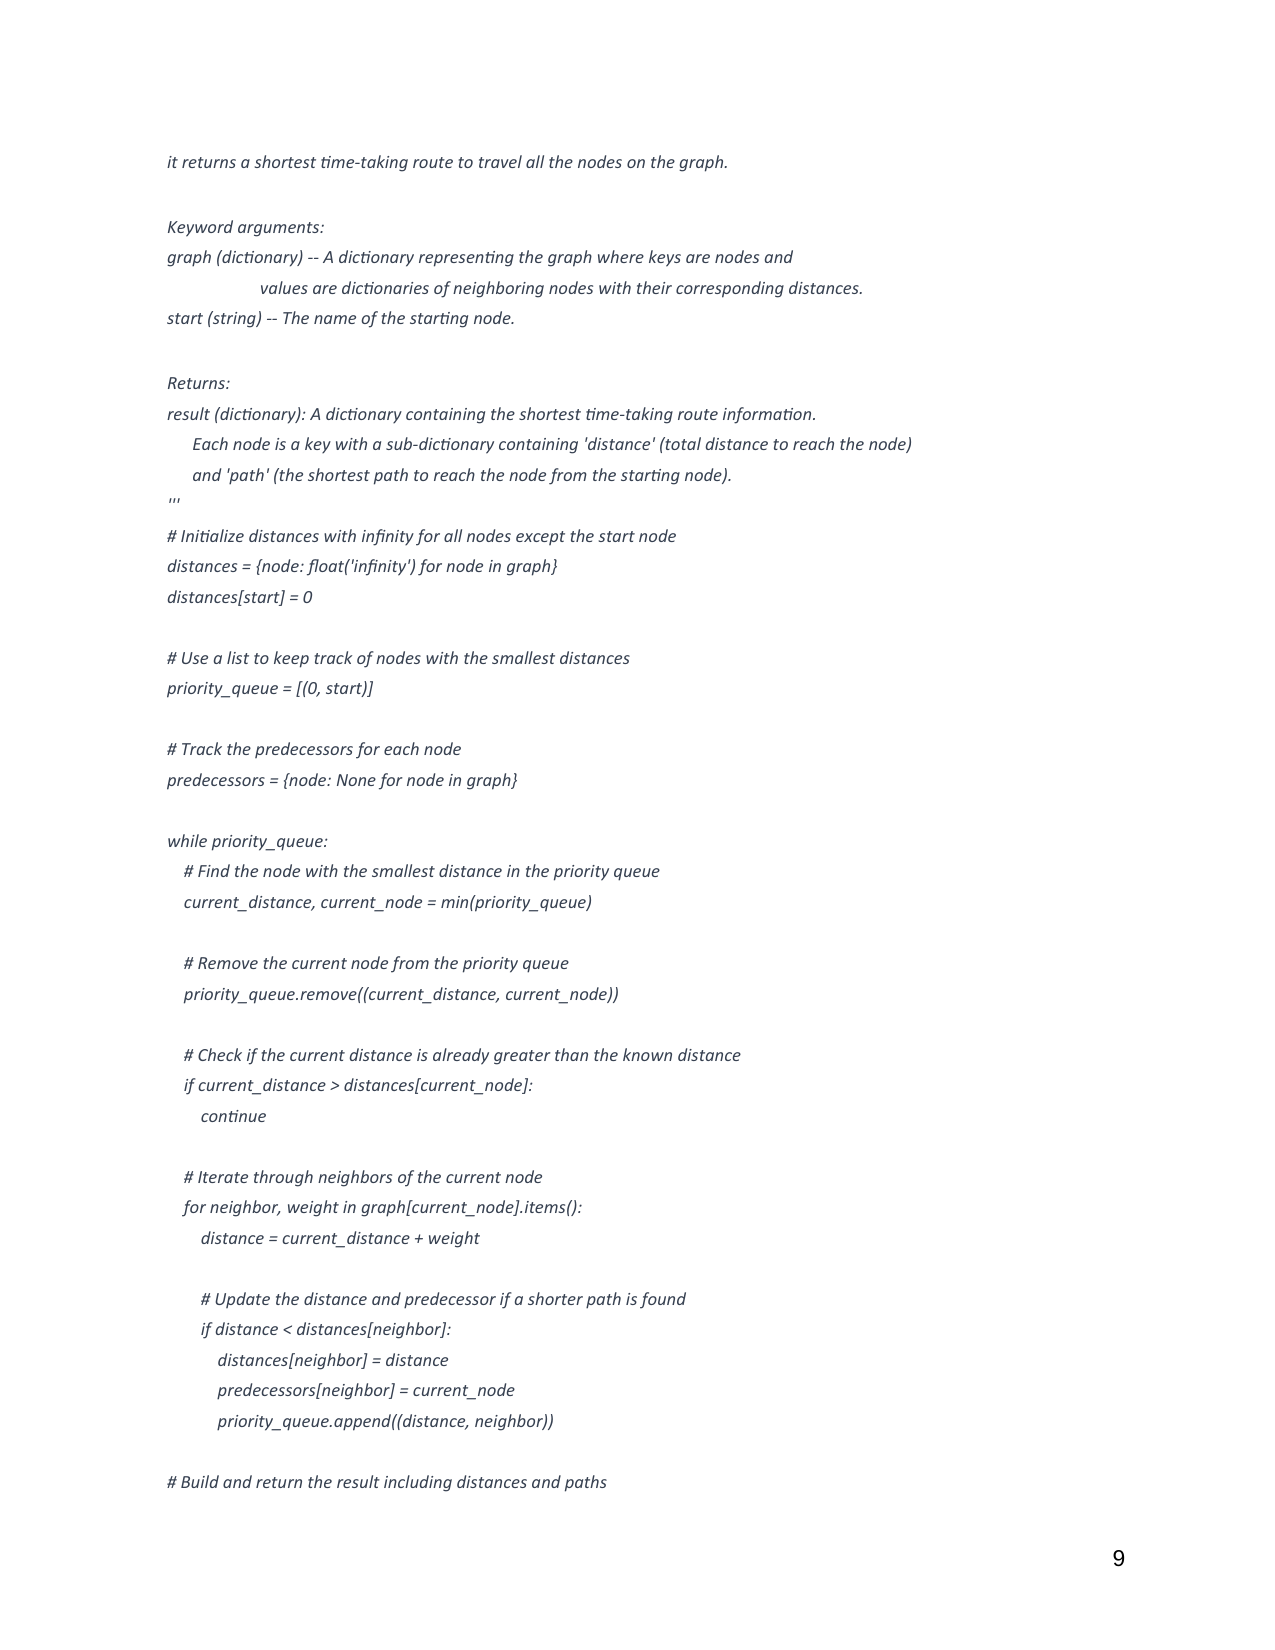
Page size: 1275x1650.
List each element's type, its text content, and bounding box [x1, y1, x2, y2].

text priority_queue = [(0, start)] [150, 677, 1125, 699]
text values are dictionaries of neighboring nodes with their corresponding distances. [150, 276, 1125, 299]
text # Update the distance and predecessor if a shorter path is found [150, 1287, 1125, 1310]
text priority_queue.remove((current_distance, current_node)) [150, 982, 1125, 1005]
text Each node is a key with a sub-dictionary containing 'distance' (total distance to reach the node) [150, 432, 1125, 455]
text distances = {node: float('infinity') for node in graph} [150, 554, 1125, 577]
text # Remove the current node from the priority queue [150, 951, 1125, 974]
text Keyword arguments: [150, 215, 1125, 238]
text distances[start] = 0 [150, 585, 1125, 608]
text result (dictionary): A dictionary containing the shortest time-taking route information. [150, 402, 1125, 425]
text # Track the predecessors for each node [150, 738, 1125, 761]
text Returns: [150, 371, 1125, 394]
text start (string) -- The name of the starting node. [150, 306, 1125, 329]
text distance = current_distance + weight [150, 1226, 1125, 1249]
text # Build and return the result including distances and paths [150, 1470, 1125, 1493]
text priority_queue.append((distance, neighbor)) [150, 1409, 1125, 1432]
text it returns a shortest time-taking route to travel all the nodes on the graph. [150, 150, 1125, 173]
text predecessors[neighbor] = current_node [150, 1378, 1125, 1401]
text distances[neighbor] = distance [150, 1348, 1125, 1371]
text # Initialize distances with infinity for all nodes except the start node [150, 524, 1125, 547]
text # Find the node with the smallest distance in the priority queue [150, 860, 1125, 883]
text while priority_queue: [150, 829, 1125, 852]
text if distance < distances[neighbor]: [150, 1317, 1125, 1340]
text for neighbor, weight in graph[current_node].items(): [150, 1195, 1125, 1218]
text # Check if the current distance is already greater than the known distance [150, 1043, 1125, 1066]
text # Iterate through neighbors of the current node [150, 1165, 1125, 1188]
text predecessors = {node: None for node in graph} [150, 768, 1125, 791]
text and 'path' (the shortest path to reach the node from the starting node). [150, 463, 1125, 486]
text current_distance, current_node = min(priority_queue) [150, 890, 1125, 913]
text if current_distance > distances[current_node]: [150, 1073, 1125, 1096]
text graph (dictionary) -- A dictionary representing the graph where keys are nodes and [150, 245, 1125, 268]
text # Use a list to keep track of nodes with the smallest distances [150, 646, 1125, 669]
text ''' [150, 493, 1125, 516]
text continue [150, 1104, 1125, 1127]
